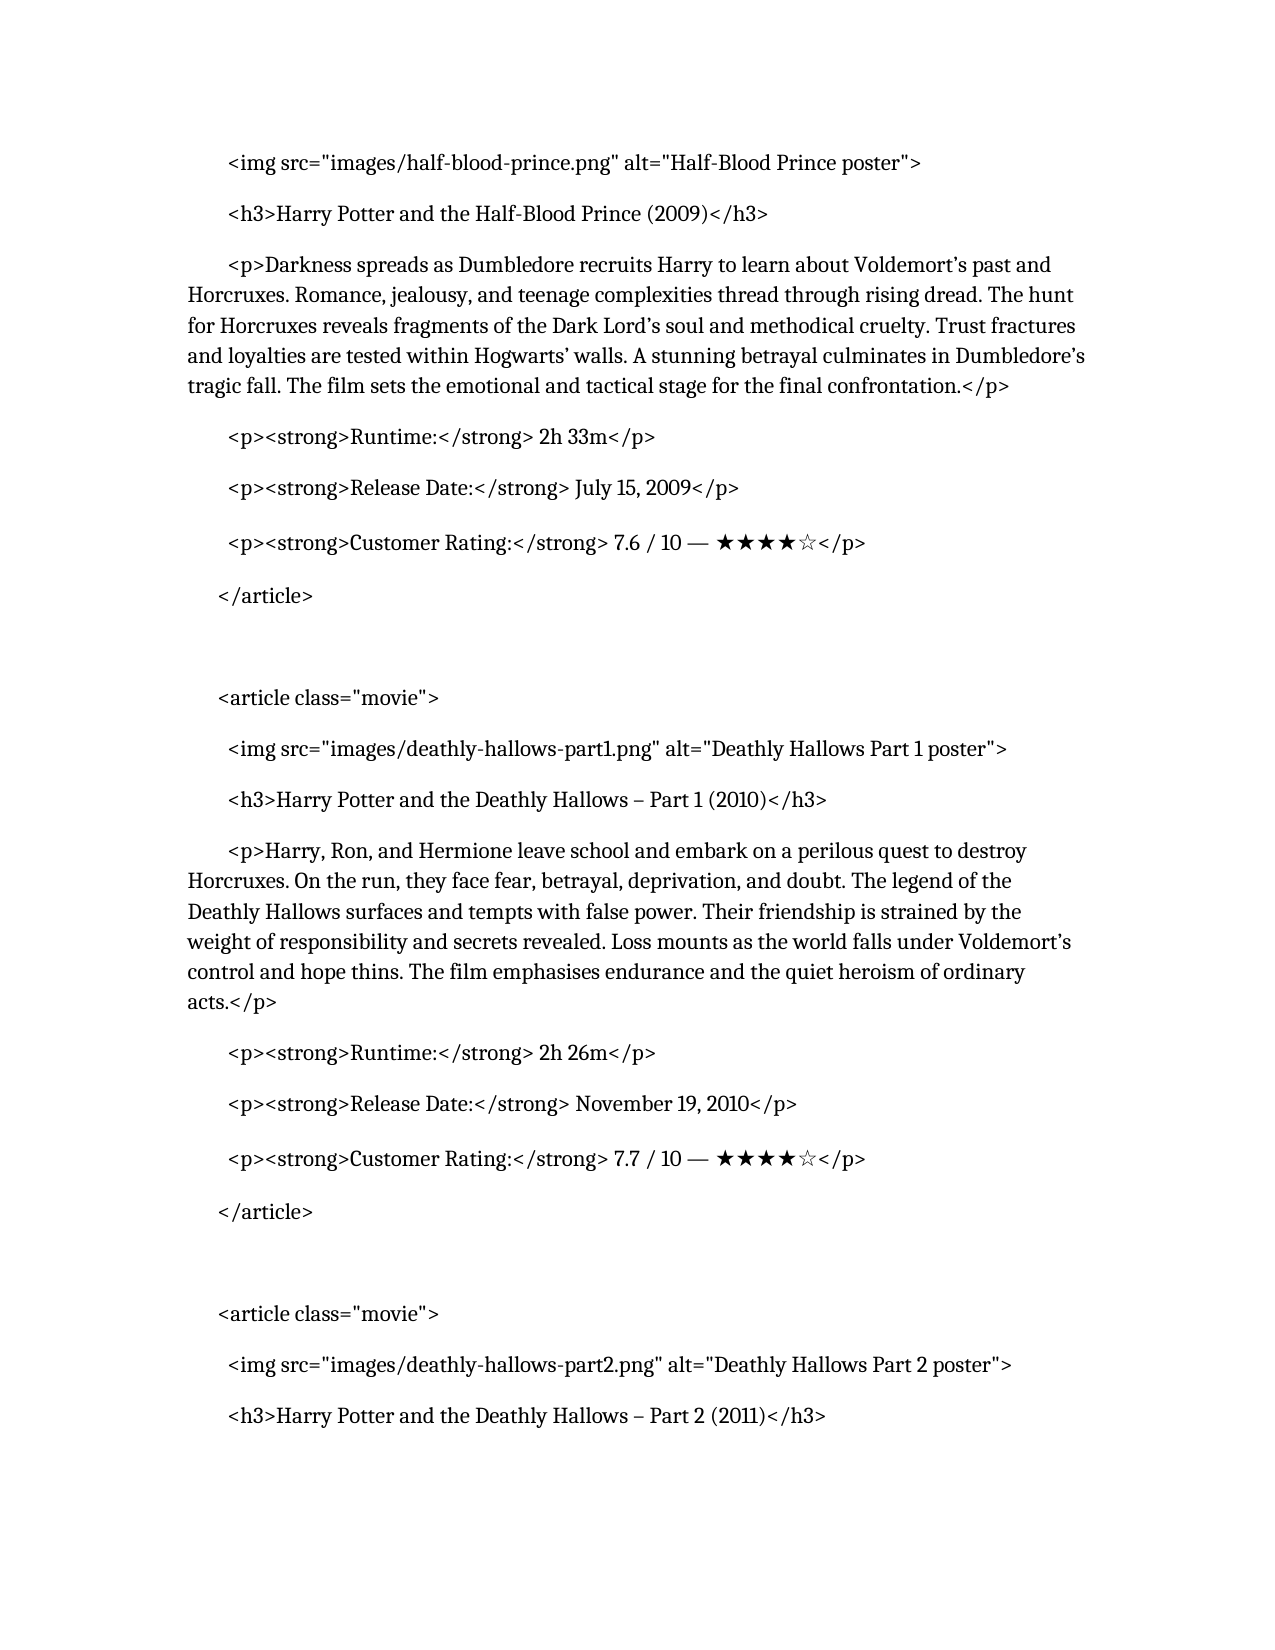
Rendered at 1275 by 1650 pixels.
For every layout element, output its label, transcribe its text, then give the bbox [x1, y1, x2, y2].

text <h3>Harry Potter and the Half-Blood Prince (2009)</h3> [187, 201, 1087, 227]
text <p><strong>Customer Rating:</strong> 7.7 / 10 — ★★★★☆</p> [187, 1142, 1087, 1173]
text <p><strong>Release Date:</strong> July 15, 2009</p> [187, 475, 1087, 501]
text <h3>Harry Potter and the Deathly Hallows – Part 2 (2011)</h3> [187, 1403, 1087, 1429]
text <article class="movie"> [187, 1301, 1087, 1327]
text <p>Darkness spreads as Dumbledore recruits Harry to learn about Voldemort’s past and Horcruxes. Romance, jealousy, and teenage complexities thread through rising dread. The hunt for Horcruxes reveals fragments of the Dark Lord’s soul and methodical cruelty. Trust fractures and loyalties are tested within Hogwarts’ walls. A stunning betrayal culminates in Dumbledore’s tragic fall. The film sets the emotional and tactical stage for the final confrontation.</p> [187, 252, 1087, 399]
text <img src="images/deathly-hallows-part1.png" alt="Deathly Hallows Part 1 poster"> [187, 736, 1087, 762]
text <img src="images/deathly-hallows-part2.png" alt="Deathly Hallows Part 2 poster"> [187, 1352, 1087, 1378]
text <h3>Harry Potter and the Deathly Hallows – Part 1 (2010)</h3> [187, 787, 1087, 813]
text </article> [187, 1199, 1087, 1225]
text <img src="images/half-blood-prince.png" alt="Half-Blood Prince poster"> [187, 150, 1087, 176]
text </article> [187, 583, 1087, 609]
text <p><strong>Release Date:</strong> November 19, 2010</p> [187, 1091, 1087, 1117]
text <p><strong>Customer Rating:</strong> 7.6 / 10 — ★★★★☆</p> [187, 526, 1087, 557]
text <p>Harry, Ron, and Hermione leave school and embark on a perilous quest to destroy Horcruxes. On the run, they face fear, betrayal, deprivation, and doubt. The legend of the Deathly Hallows surfaces and tempts with false power. Their friendship is strained by the weight of responsibility and secrets revealed. Loss mounts as the world falls under Voldemort’s control and hope thins. The film emphasises endurance and the quiet heroism of ordinary acts.</p> [187, 838, 1087, 1015]
text <p><strong>Runtime:</strong> 2h 33m</p> [187, 424, 1087, 450]
text <article class="movie"> [187, 685, 1087, 711]
text <p><strong>Runtime:</strong> 2h 26m</p> [187, 1040, 1087, 1066]
